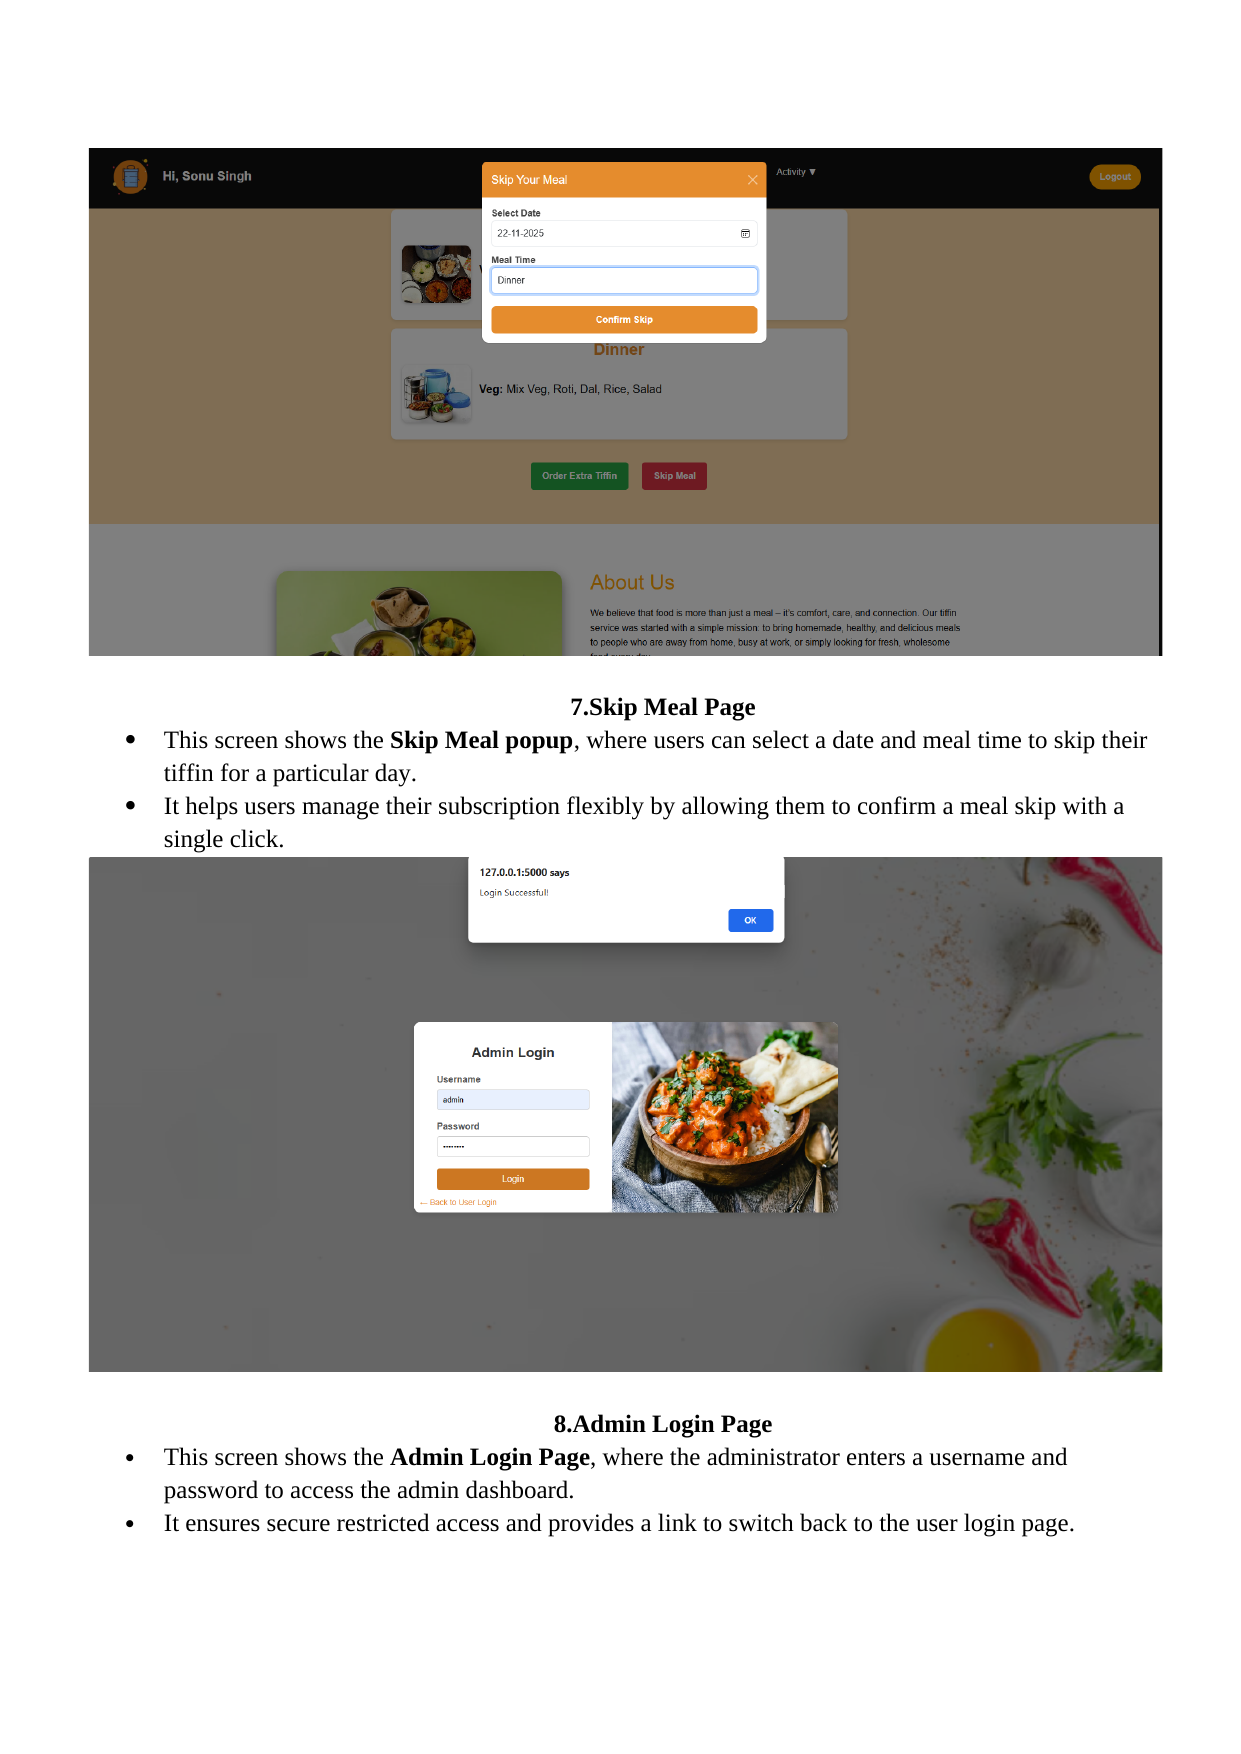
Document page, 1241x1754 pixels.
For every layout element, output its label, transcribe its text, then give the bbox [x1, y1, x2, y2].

list This screen shows the Skip Meal popup, where users can select a date and meal time to skip their tiffin for a particular day. [126, 725, 1162, 787]
list 7.Skip Meal Page [164, 692, 1162, 721]
list This screen shows the Admin Login Page, where the administrator enters a username and password to access the admin dashboard. [126, 1442, 1162, 1504]
picture [88, 148, 1163, 656]
list It helps users manage their subscription flexibly by allowing them to confirm a meal skip with a single click. [126, 791, 1162, 853]
list 8.Admin Login Page [164, 1409, 1162, 1438]
list It ensures secure restricted access and provides a link to switch back to the user login page. [126, 1508, 1162, 1537]
picture [88, 857, 1163, 1372]
